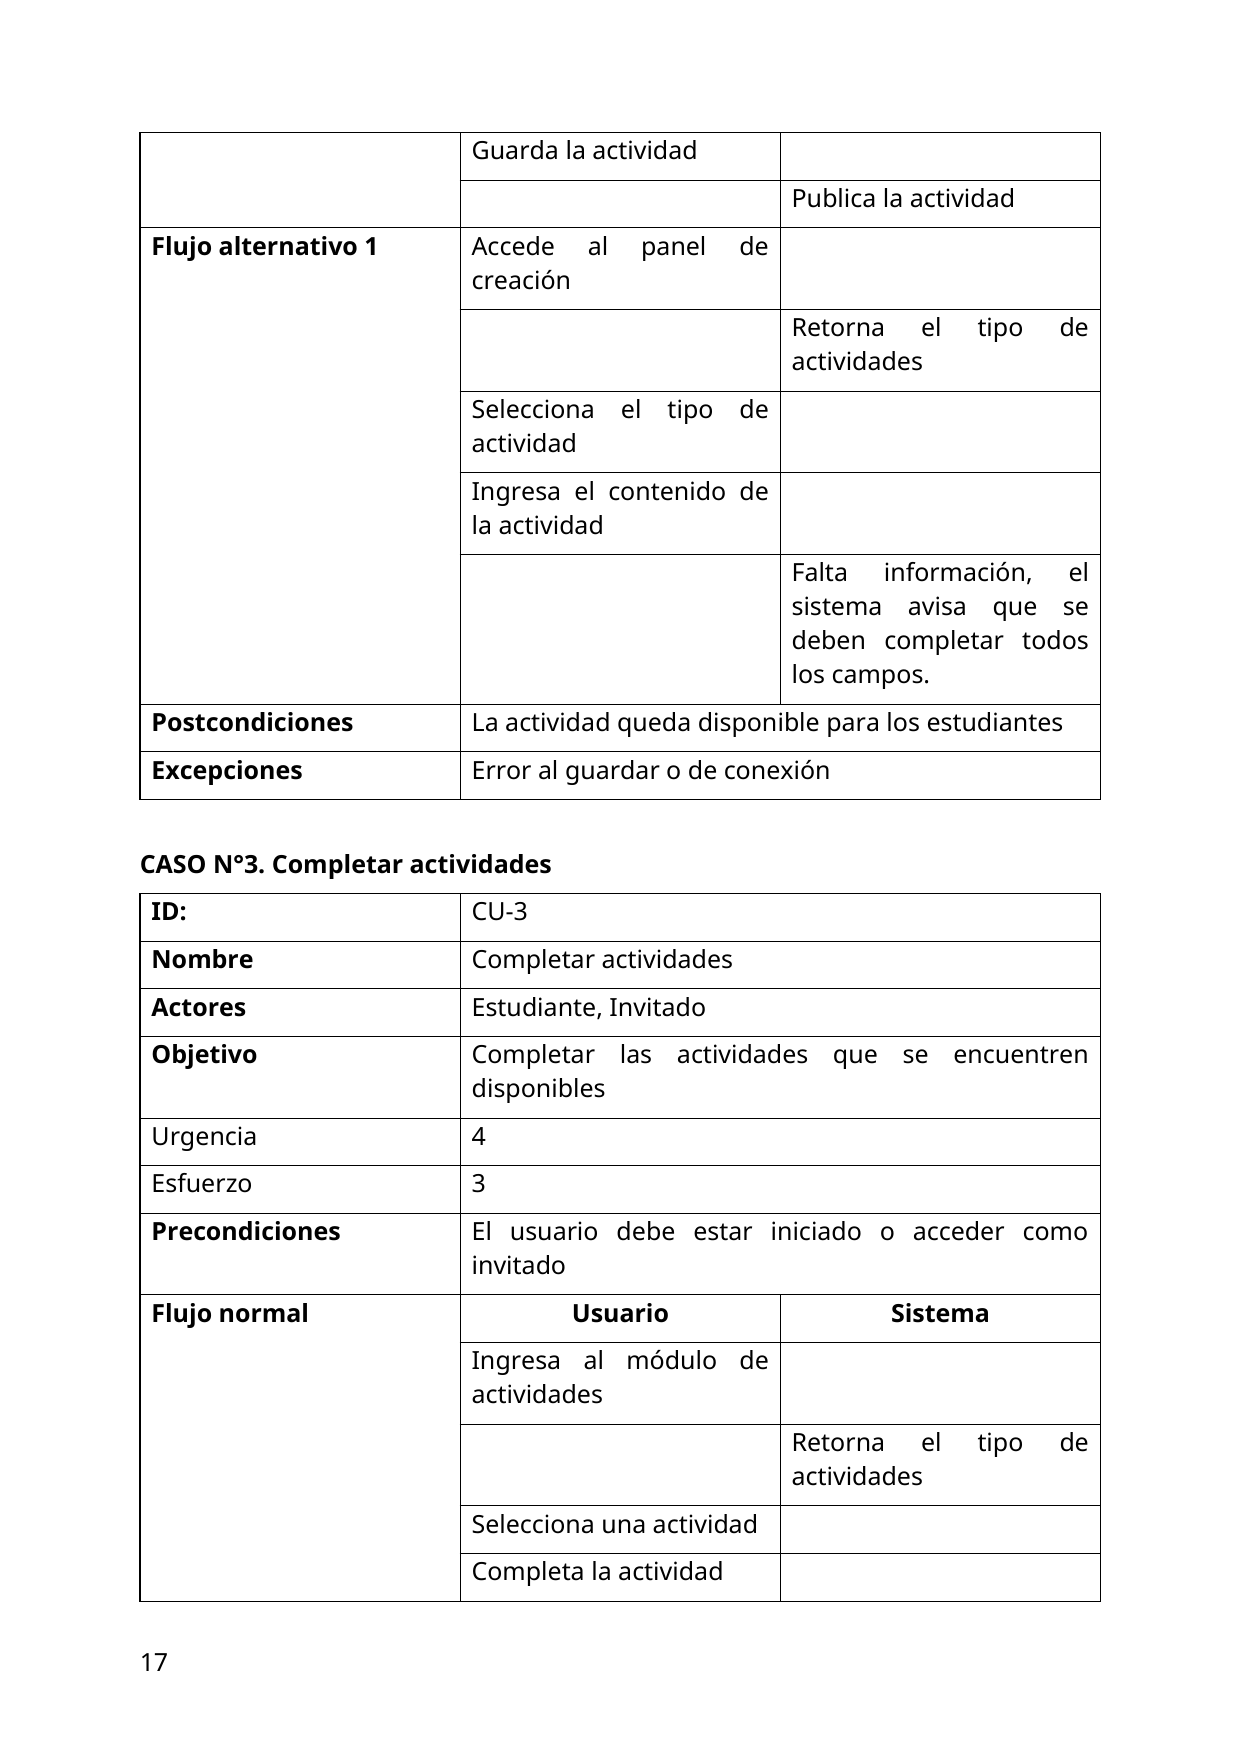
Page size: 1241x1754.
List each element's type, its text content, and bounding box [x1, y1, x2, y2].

table_cell Sistema [781, 1295, 1100, 1342]
table_cell [781, 392, 1100, 472]
table_cell Selecciona una actividad [461, 1506, 780, 1553]
table_cell [781, 1554, 1100, 1601]
table_cell Completa la actividad [461, 1554, 780, 1601]
table_cell Flujo alternativo 1 [141, 228, 460, 704]
table_cell 3 [461, 1166, 1100, 1213]
table_cell Accede al panel de creación [461, 228, 780, 309]
table_cell Usuario [461, 1295, 780, 1342]
table_cell Postcondiciones [141, 705, 460, 751]
table_cell [461, 310, 780, 391]
table_cell [781, 1343, 1100, 1424]
table_cell Objetivo [141, 1037, 460, 1117]
table_cell [781, 228, 1100, 309]
text CASO N°3. Completar actividades [139, 846, 1101, 881]
table_header CU-3 [461, 894, 1100, 941]
table_cell Publica la actividad [781, 181, 1100, 227]
table_cell El usuario debe estar iniciado o acceder como invitado [461, 1214, 1100, 1294]
table_cell [461, 555, 780, 704]
table_cell Retorna el tipo de actividades [781, 1425, 1100, 1505]
table_cell Actores [141, 989, 460, 1036]
table_cell Ingresa el contenido de la actividad [461, 473, 780, 554]
table_cell Guarda la actividad [461, 133, 780, 179]
table_cell La actividad queda disponible para los estudiantes [461, 705, 1100, 751]
table_cell [461, 181, 780, 227]
table_cell Estudiante, Invitado [461, 989, 1100, 1036]
table_cell Falta información, el sistema avisa que se deben completar todos los campos. [781, 555, 1100, 704]
table_cell Selecciona el tipo de actividad [461, 392, 780, 472]
table_cell Completar actividades [461, 942, 1100, 988]
table_cell [781, 1506, 1100, 1553]
table_cell Ingresa al módulo de actividades [461, 1343, 780, 1424]
table_cell 4 [461, 1119, 1100, 1165]
table_cell Esfuerzo [141, 1166, 460, 1213]
table_cell [781, 473, 1100, 554]
table_cell [461, 1425, 780, 1505]
table_cell Excepciones [141, 752, 460, 799]
table_cell Retorna el tipo de actividades [781, 310, 1100, 391]
table_cell Error al guardar o de conexión [461, 752, 1100, 799]
table_cell [781, 133, 1100, 179]
table_cell Urgencia [141, 1119, 460, 1165]
table_cell Precondiciones [141, 1214, 460, 1294]
table_cell Nombre [141, 942, 460, 988]
table_cell Completar las actividades que se encuentren disponibles [461, 1037, 1100, 1117]
table_header ID: [141, 894, 460, 941]
table_cell Flujo normal [141, 1295, 460, 1601]
